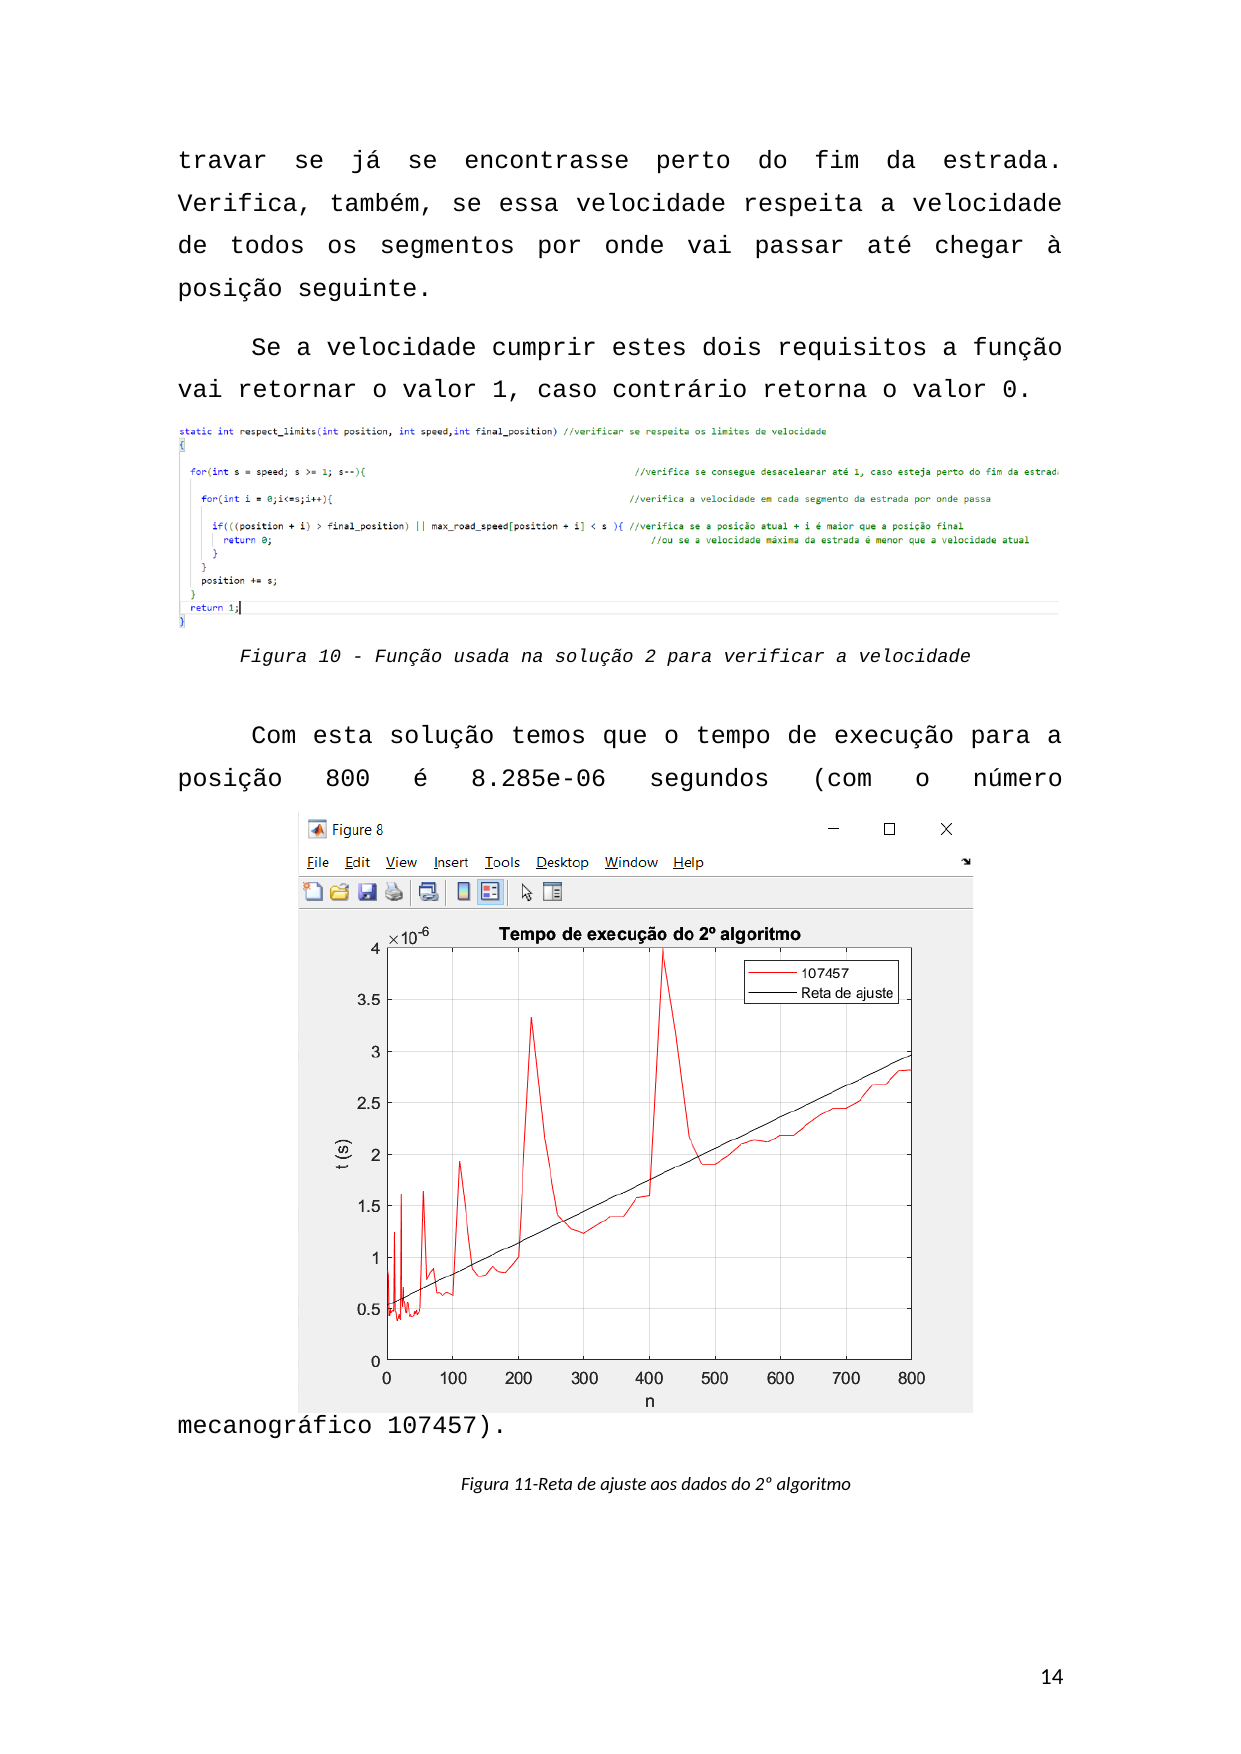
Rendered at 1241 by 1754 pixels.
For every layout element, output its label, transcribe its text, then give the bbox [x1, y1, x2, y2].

text Figura 11-Reta de ajuste aos dados do 2º algoritmo [177, 1472, 1063, 1495]
text Se a velocidade cumprir estes dois requisitos a função vai retornar o valor 1, caso contrário retorna o valor 0. [177, 334, 1063, 405]
picture [177, 426, 1058, 627]
picture [298, 811, 974, 1413]
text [177, 148, 1063, 303]
